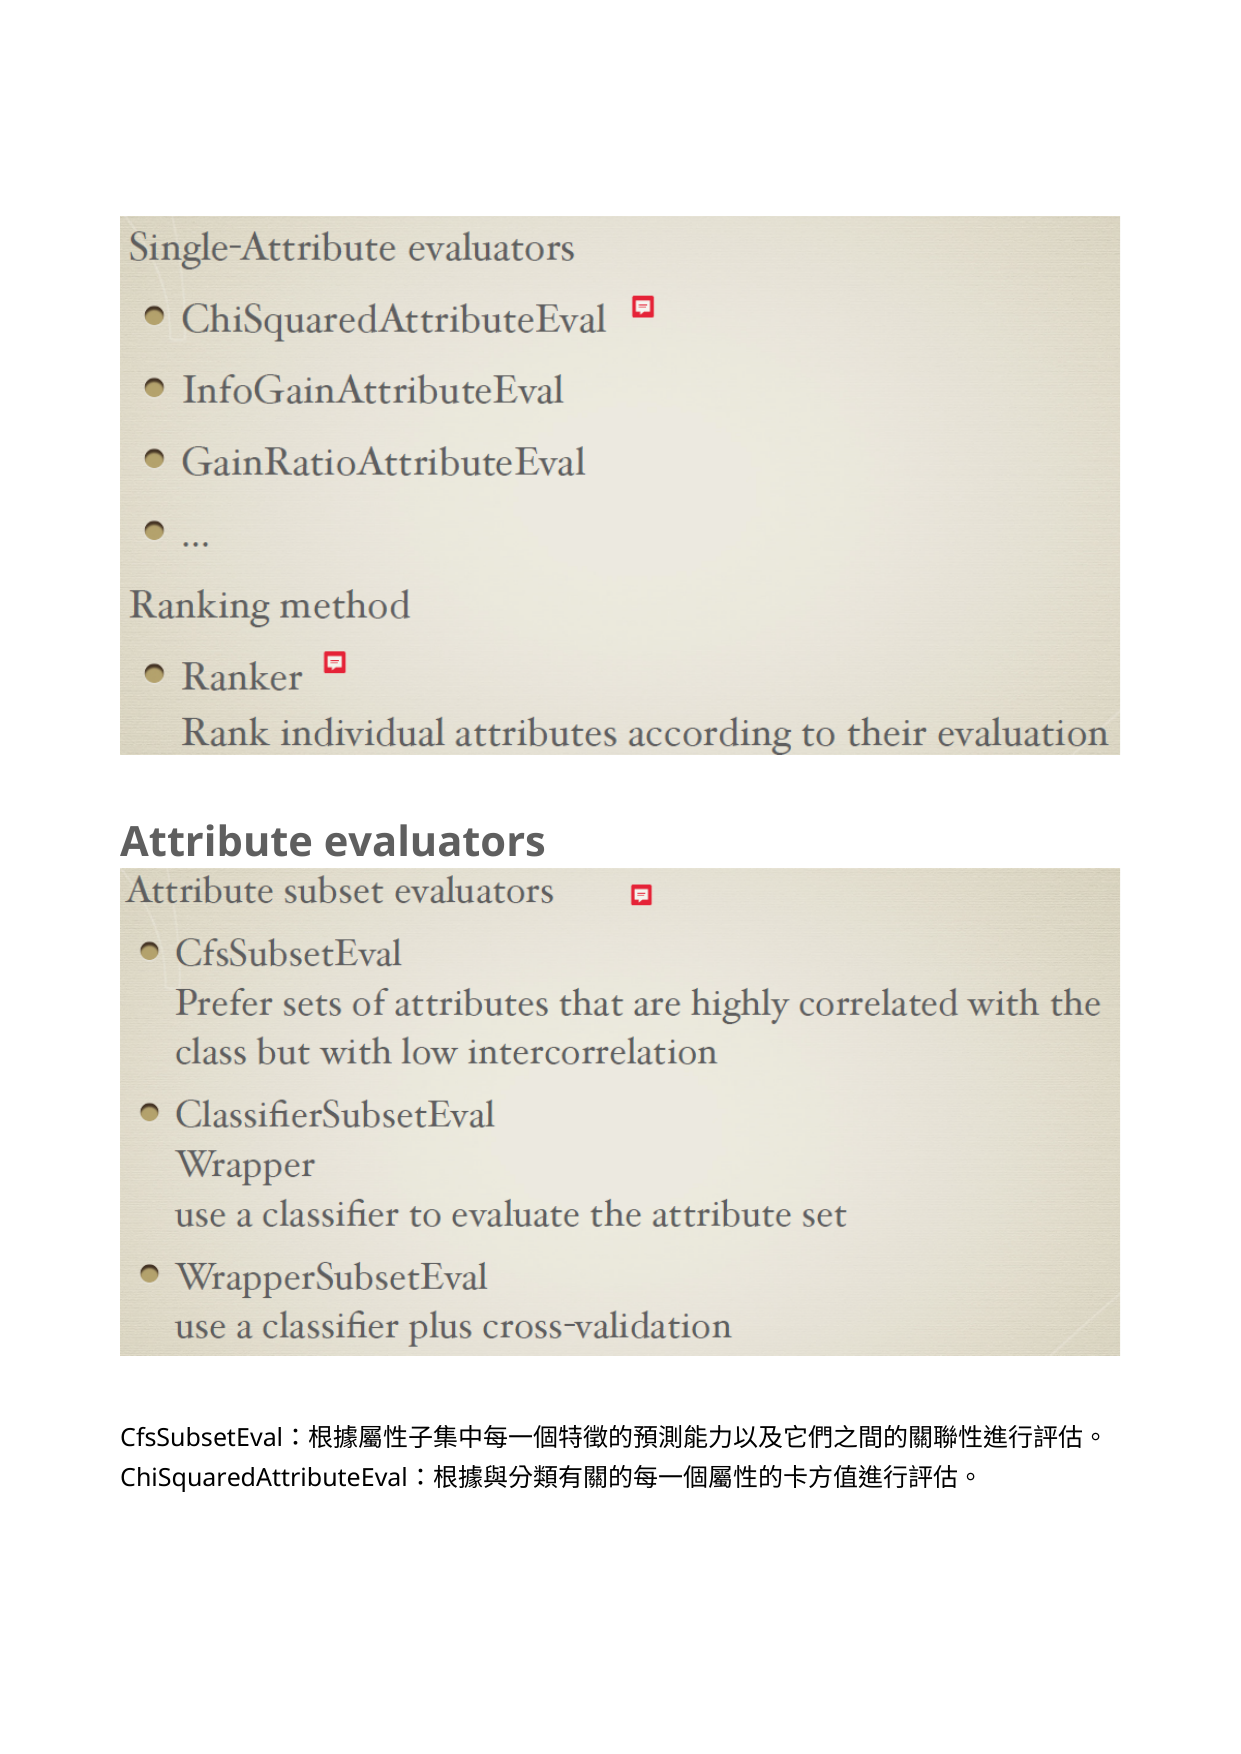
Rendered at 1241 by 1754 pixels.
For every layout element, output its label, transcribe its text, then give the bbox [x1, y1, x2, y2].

text ChiSquaredAttributeEval：根據與分類有關的每一個屬性的卡方值進行評估。 [120, 1453, 1120, 1494]
text CfsSubsetEval：根據屬性子集中每一個特徵的預測能力以及它們之間的關聯性進行評估。 [120, 1413, 1120, 1453]
picture [120, 216, 1121, 755]
text Attribute evaluators [120, 812, 1120, 868]
picture [120, 868, 1121, 1356]
